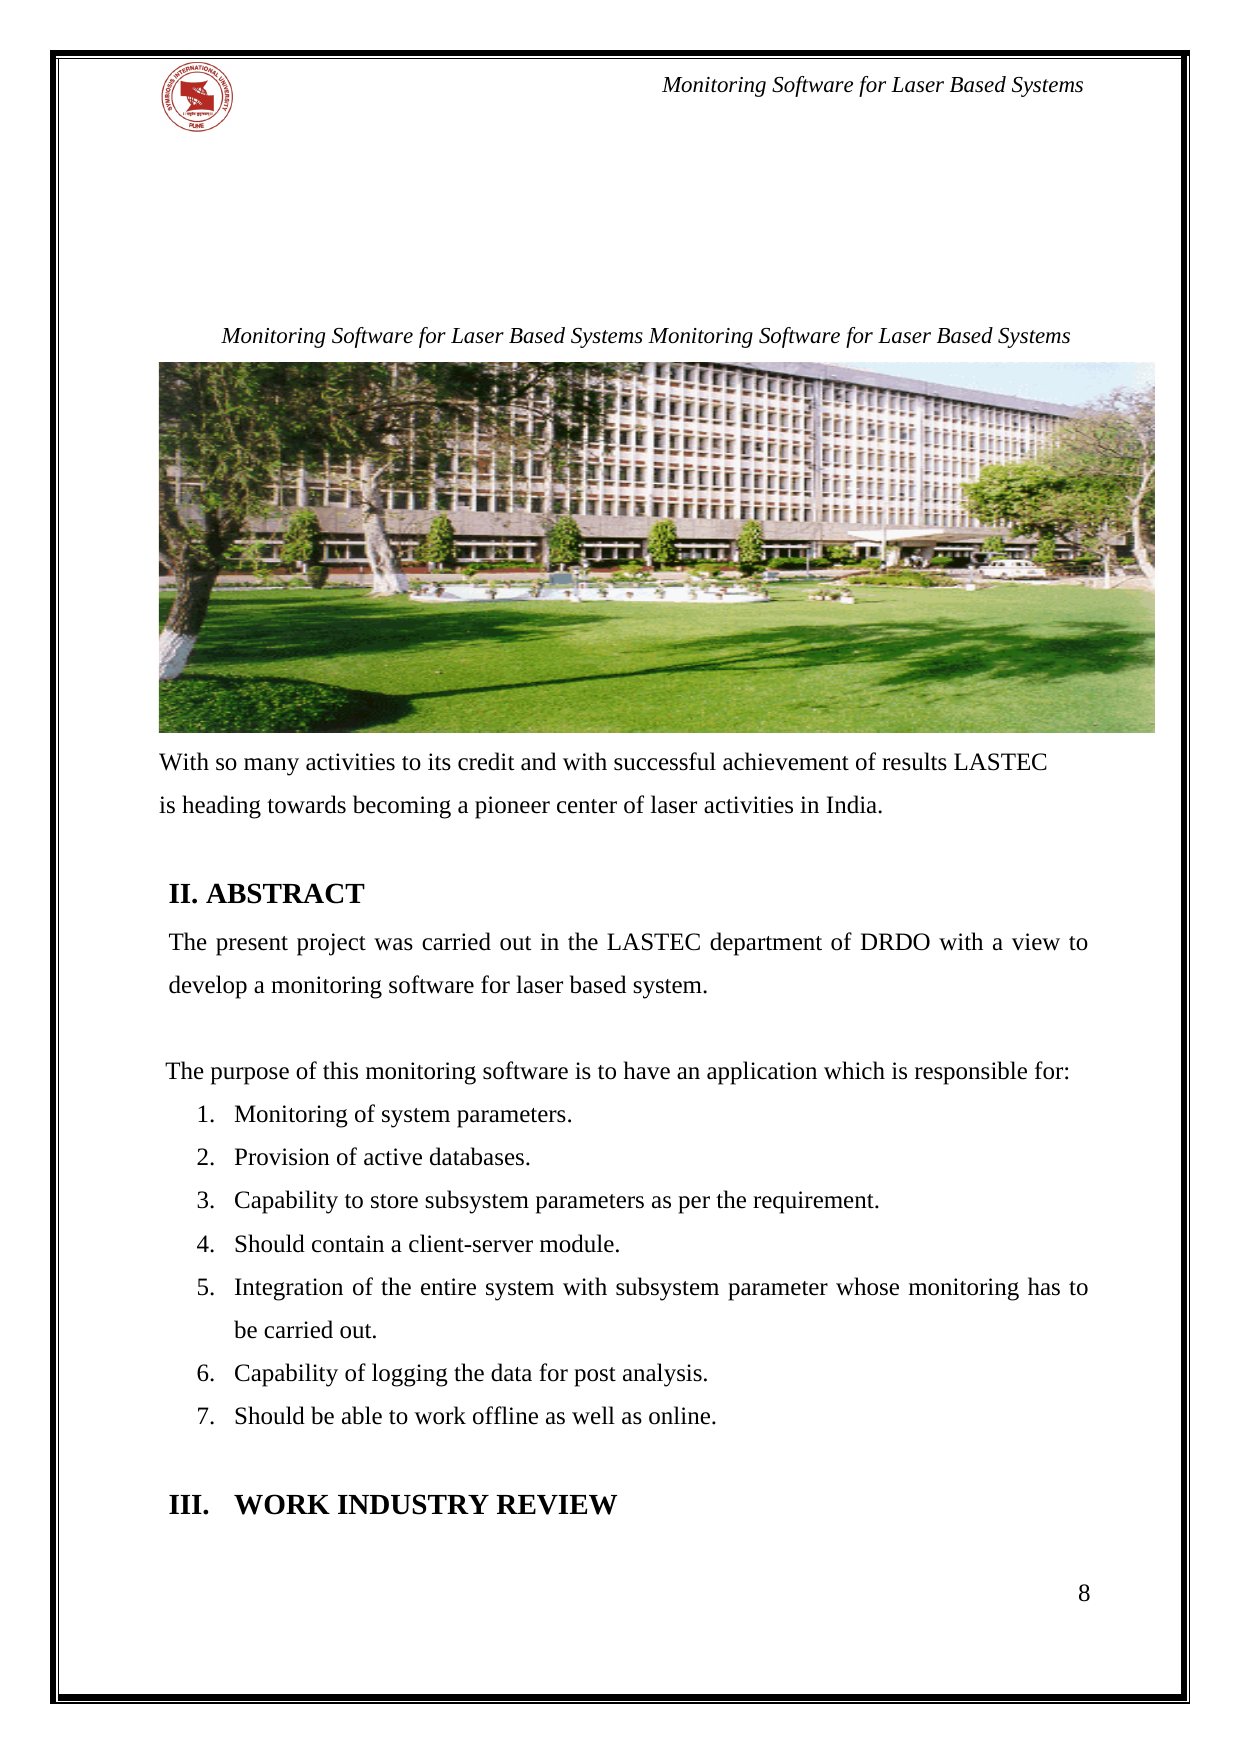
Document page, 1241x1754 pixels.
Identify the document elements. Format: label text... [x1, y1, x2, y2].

list Should contain a client-server module. [196, 1229, 1090, 1257]
text The present project was carried out in the LASTEC department of DRDO with a view to develop a monitoring software for laser based system. [168, 927, 1090, 999]
list Monitoring of system parameters. [196, 1099, 1090, 1128]
text is heading towards becoming a pioneer center of laser activities in India. [159, 790, 1090, 819]
picture [158, 60, 235, 133]
list Capability of logging the data for post analysis. [196, 1358, 1090, 1387]
list ABSTRACT [168, 876, 1090, 910]
list Provision of active databases. [196, 1142, 1090, 1171]
list Capability to store subsystem parameters as per the requirement. [196, 1186, 1090, 1214]
text With so many activities to its credit and with successful achievement of results LASTEC [159, 747, 1090, 776]
list Should be able to work offline as well as online. [196, 1401, 1090, 1430]
text The purpose of this monitoring software is to have an application which is responsible for: [159, 1056, 1090, 1085]
list WORK INDUSTRY REVIEW [168, 1487, 1090, 1521]
list Integration of the entire system with subsystem parameter whose monitoring has to be carried out. [196, 1272, 1090, 1344]
